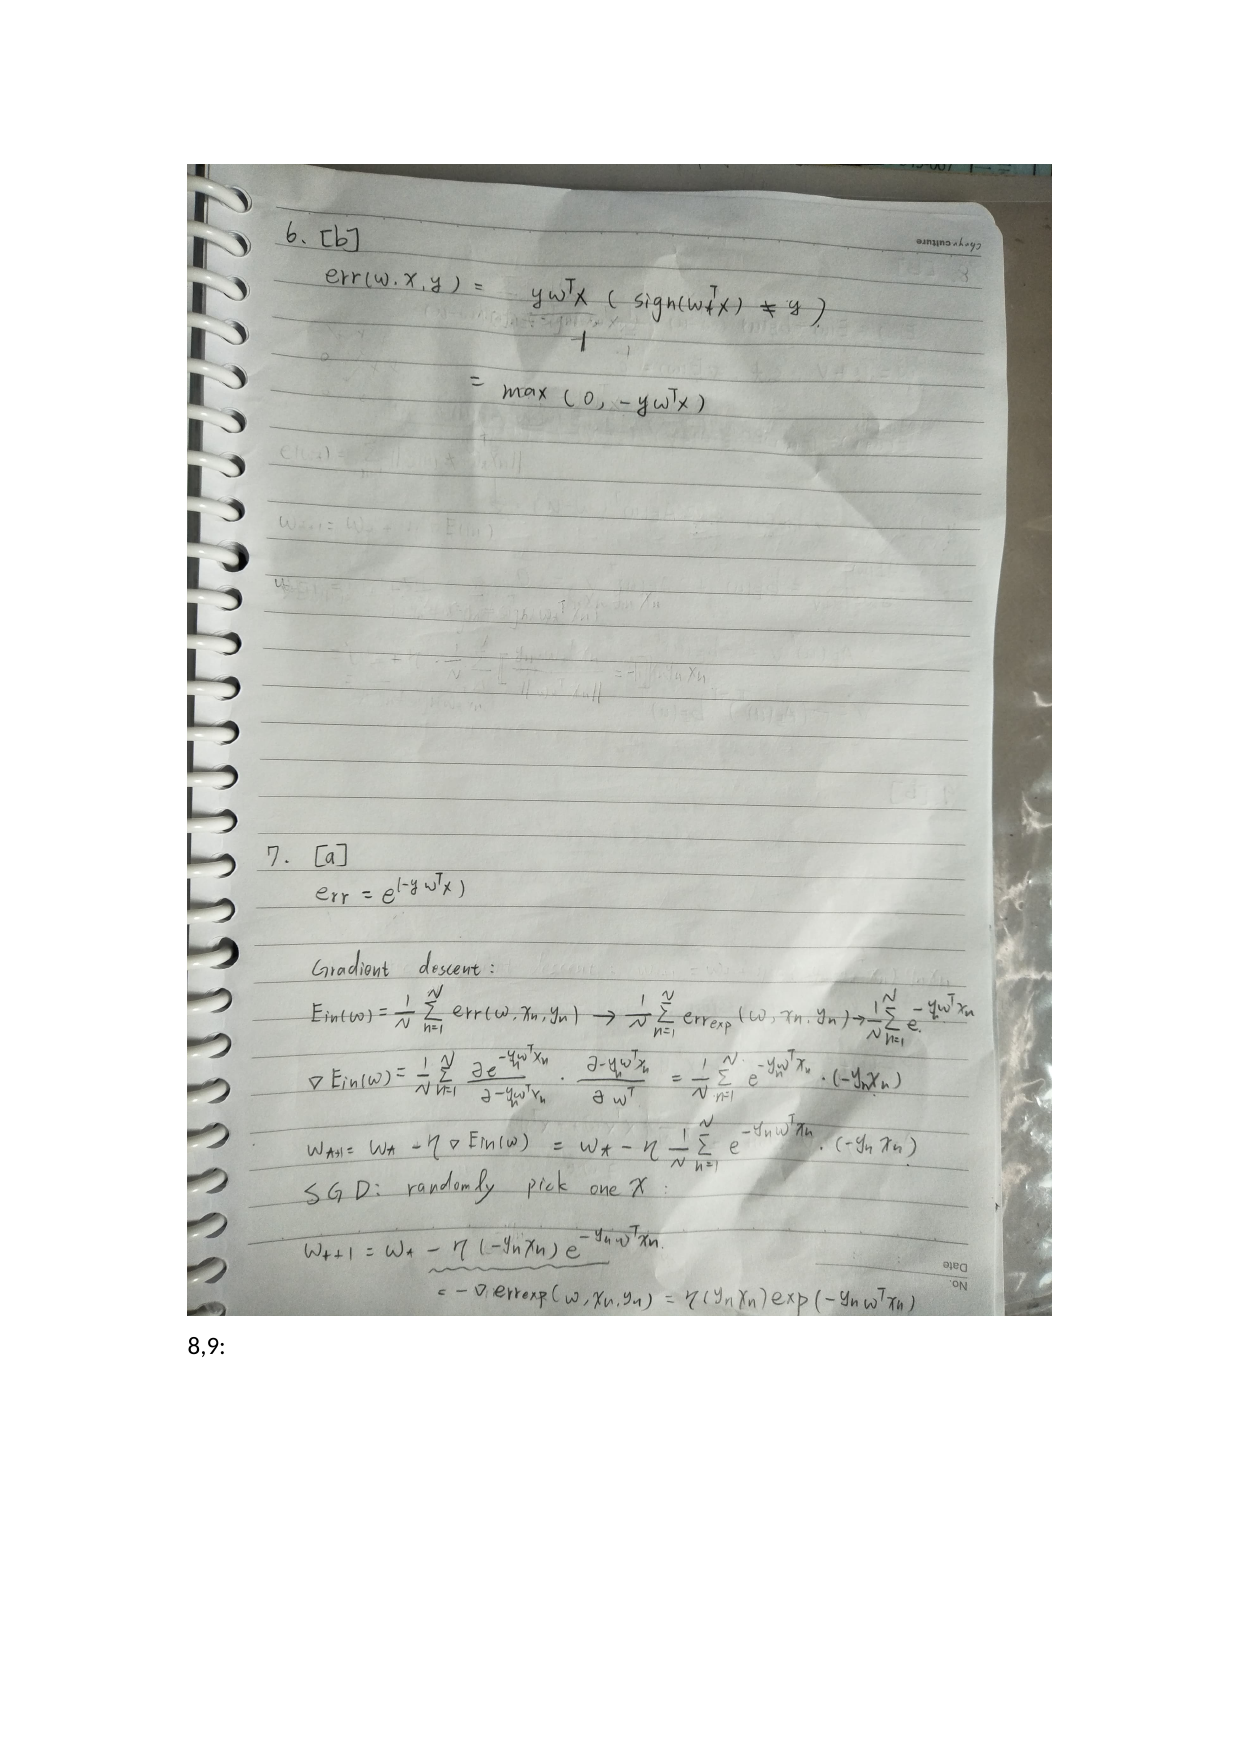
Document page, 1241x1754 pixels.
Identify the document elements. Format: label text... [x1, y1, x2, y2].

text 8,9: [187, 1327, 1053, 1364]
picture [187, 164, 1052, 1316]
